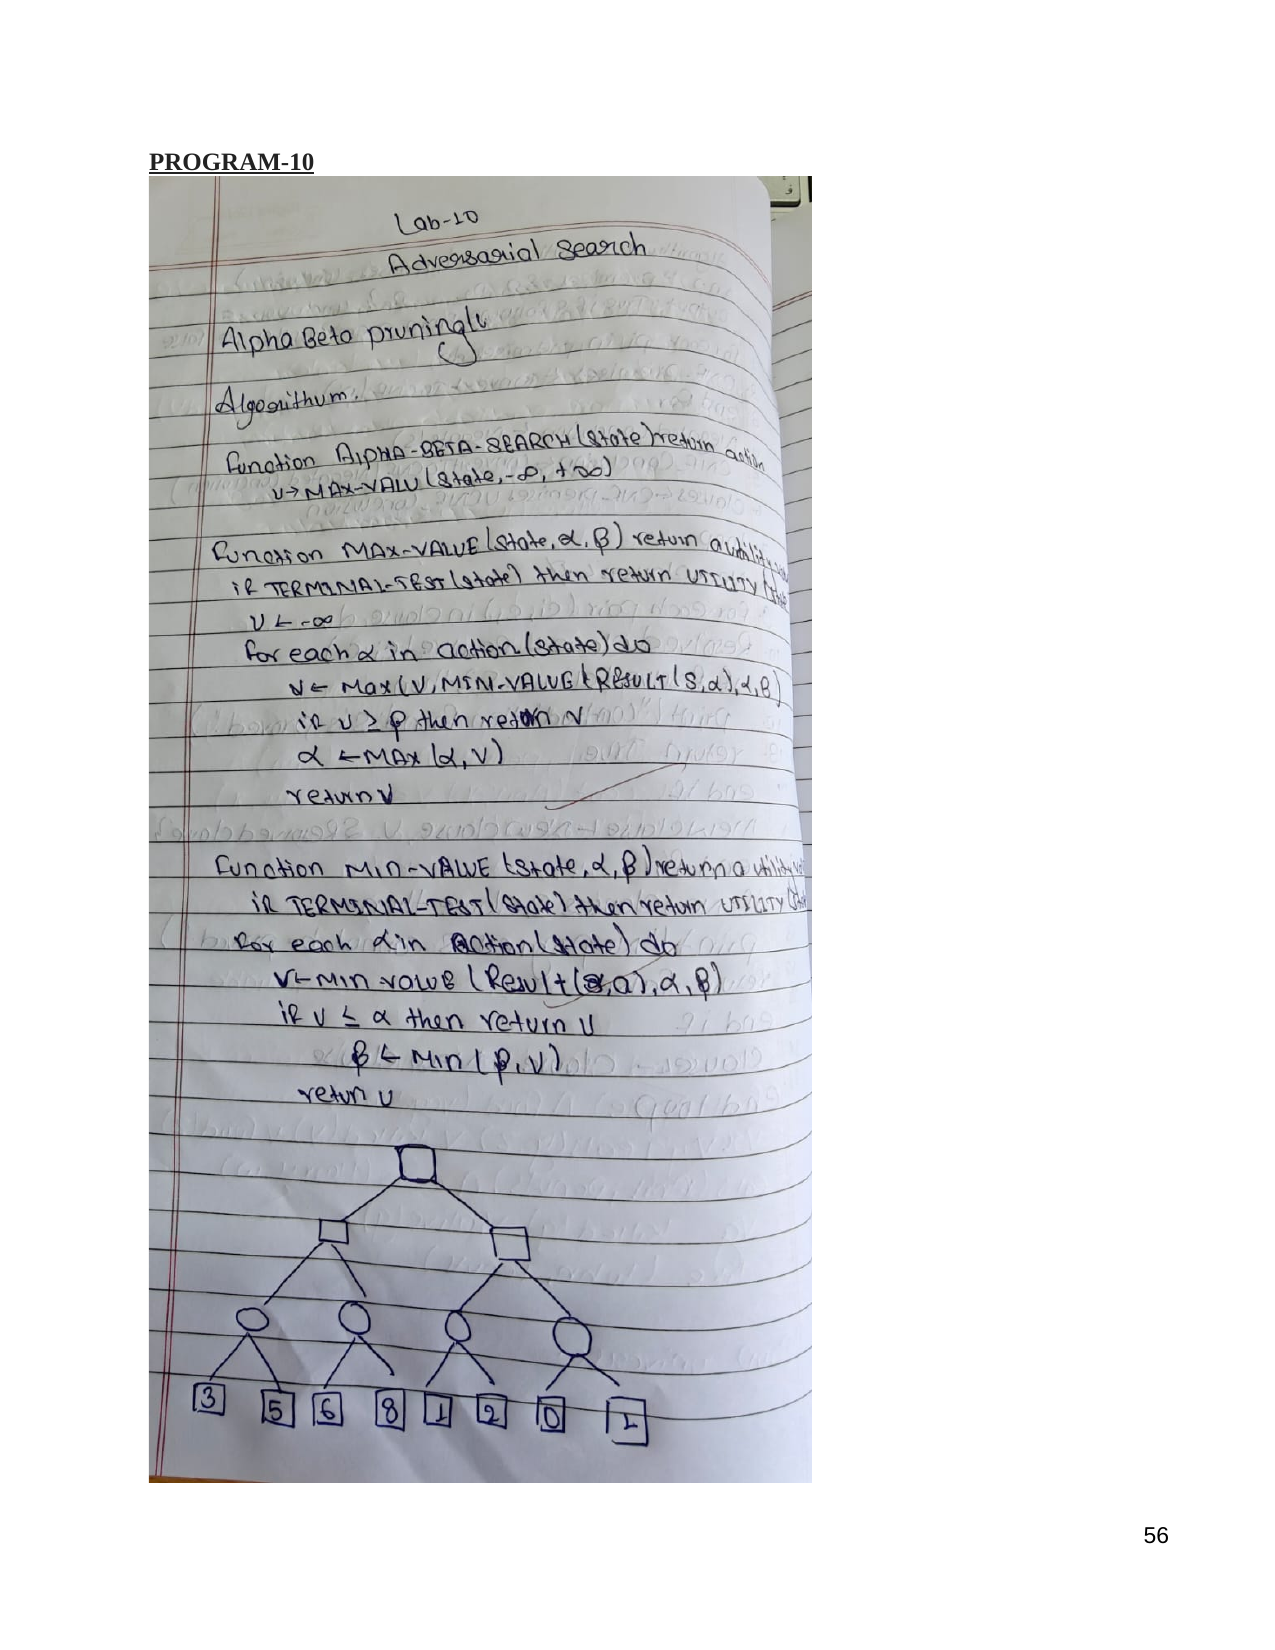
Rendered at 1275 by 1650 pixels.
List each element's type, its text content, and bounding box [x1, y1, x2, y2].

text PROGRAM-10 [149, 147, 1169, 176]
picture [148, 176, 812, 1483]
